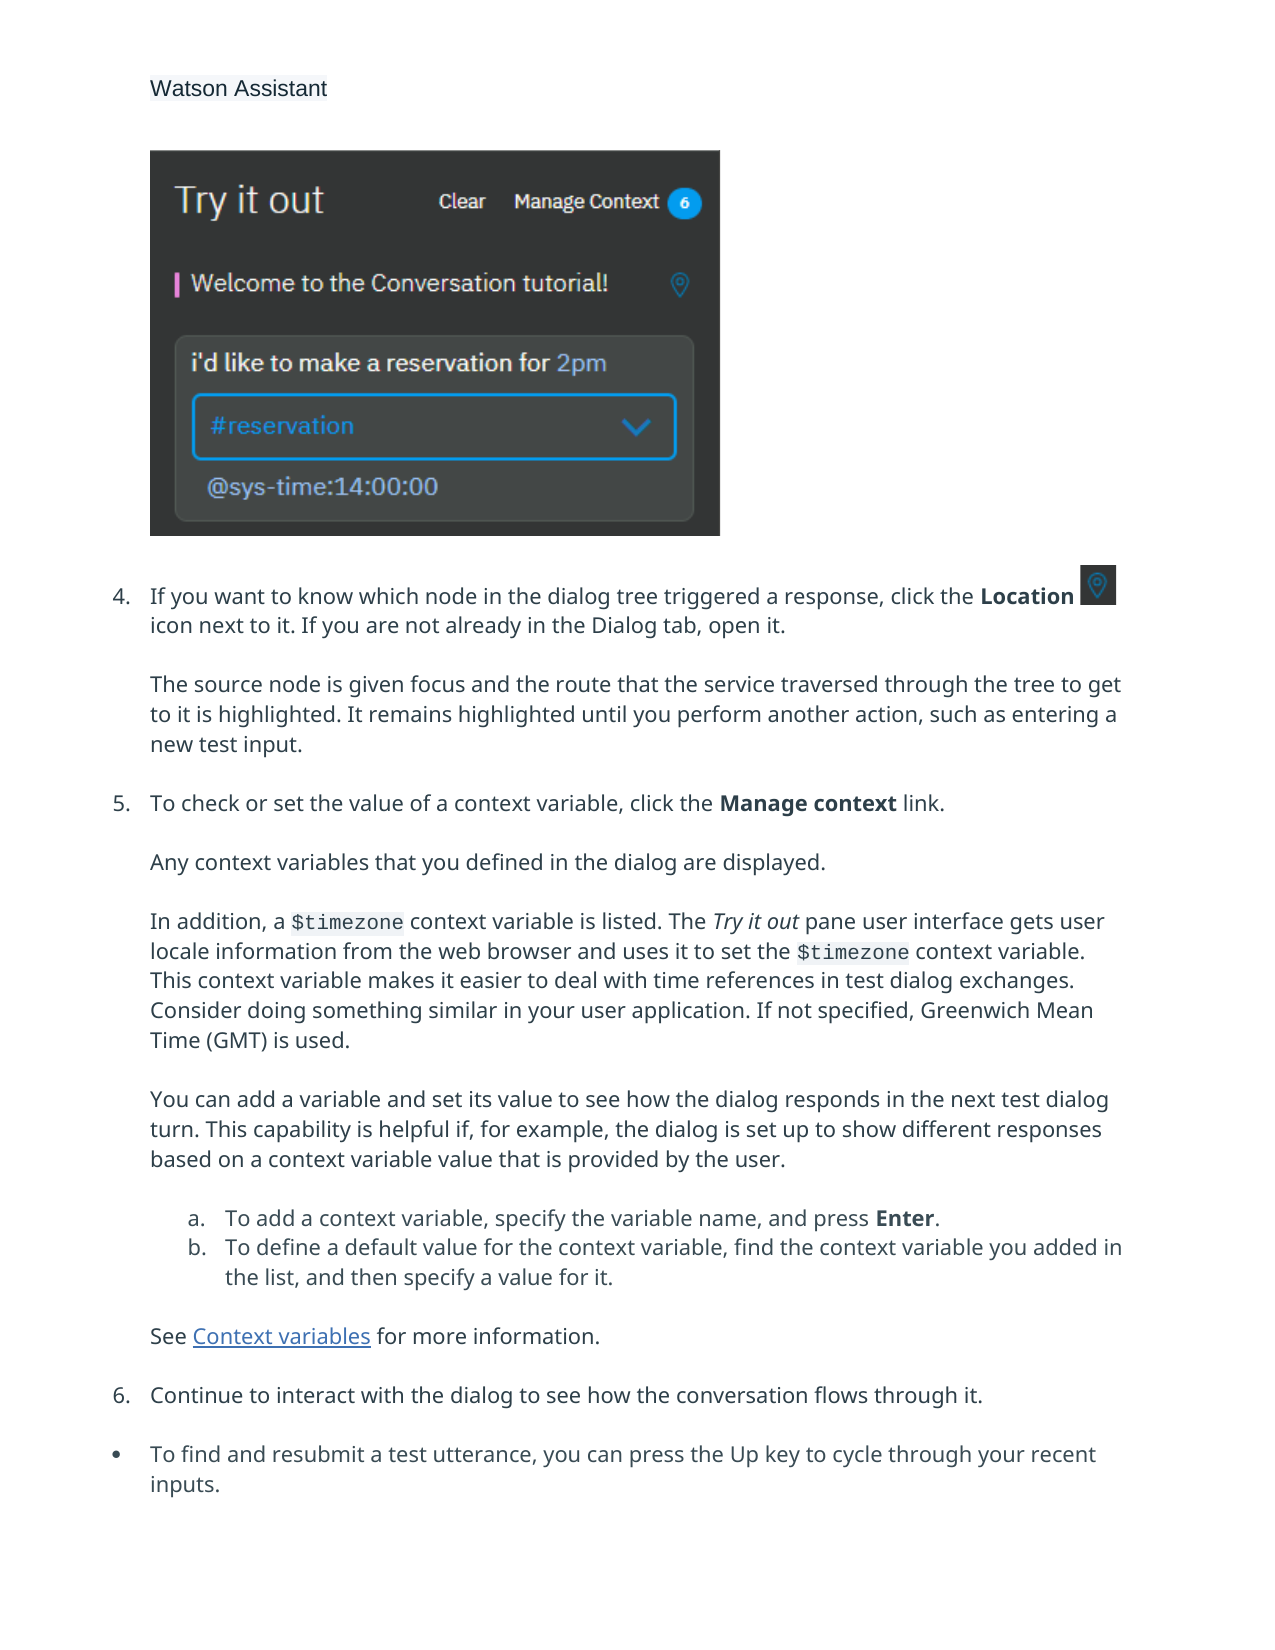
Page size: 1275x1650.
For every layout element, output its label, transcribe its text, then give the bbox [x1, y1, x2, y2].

list To add a context variable, specify the variable name, and press Enter. [187, 1203, 1125, 1232]
text You can add a variable and set its value to see how the dialog responds in the next test dialog turn. This capability is helpful if, for example, the dialog is set up to show different responses based on a context variable value that is provided by the user. [150, 1084, 1125, 1173]
list To find and resubmit a test utterance, you can press the Up key to cycle through your recent inputs. [112, 1439, 1125, 1499]
list If you want to know which node in the dialog tree triggered a response, click the Location icon next to it. If you are not already in the Dialog tab, open it. [112, 565, 1125, 640]
text Any context variables that you defined in the dialog are displayed. [150, 847, 1125, 877]
list To define a default value for the context variable, find the context variable you added in the list, and then specify a value for it. [187, 1232, 1125, 1292]
picture [150, 150, 721, 536]
text The source node is given focus and the route that the service traversed through the tree to get to it is highlighted. It remains highlighted until you perform another action, such as entering a new test input. [150, 669, 1125, 759]
list To check or set the value of a context variable, click the Manage context link. [112, 788, 1125, 818]
text In addition, a $timezone context variable is listed. The Try it out pane user interface gets user locale information from the web browser and uses it to set the $timezone context variable. This context variable makes it easier to deal with time references in test dialog exchanges. Consider doing something similar in your user application. If not specified, Greenwich Mean Time (GMT) is used. [150, 906, 1125, 1055]
list Continue to interact with the dialog to see how the conversation flows through it. [112, 1380, 1125, 1410]
text See Context variables for more information. [150, 1321, 1125, 1351]
picture [1080, 565, 1117, 605]
